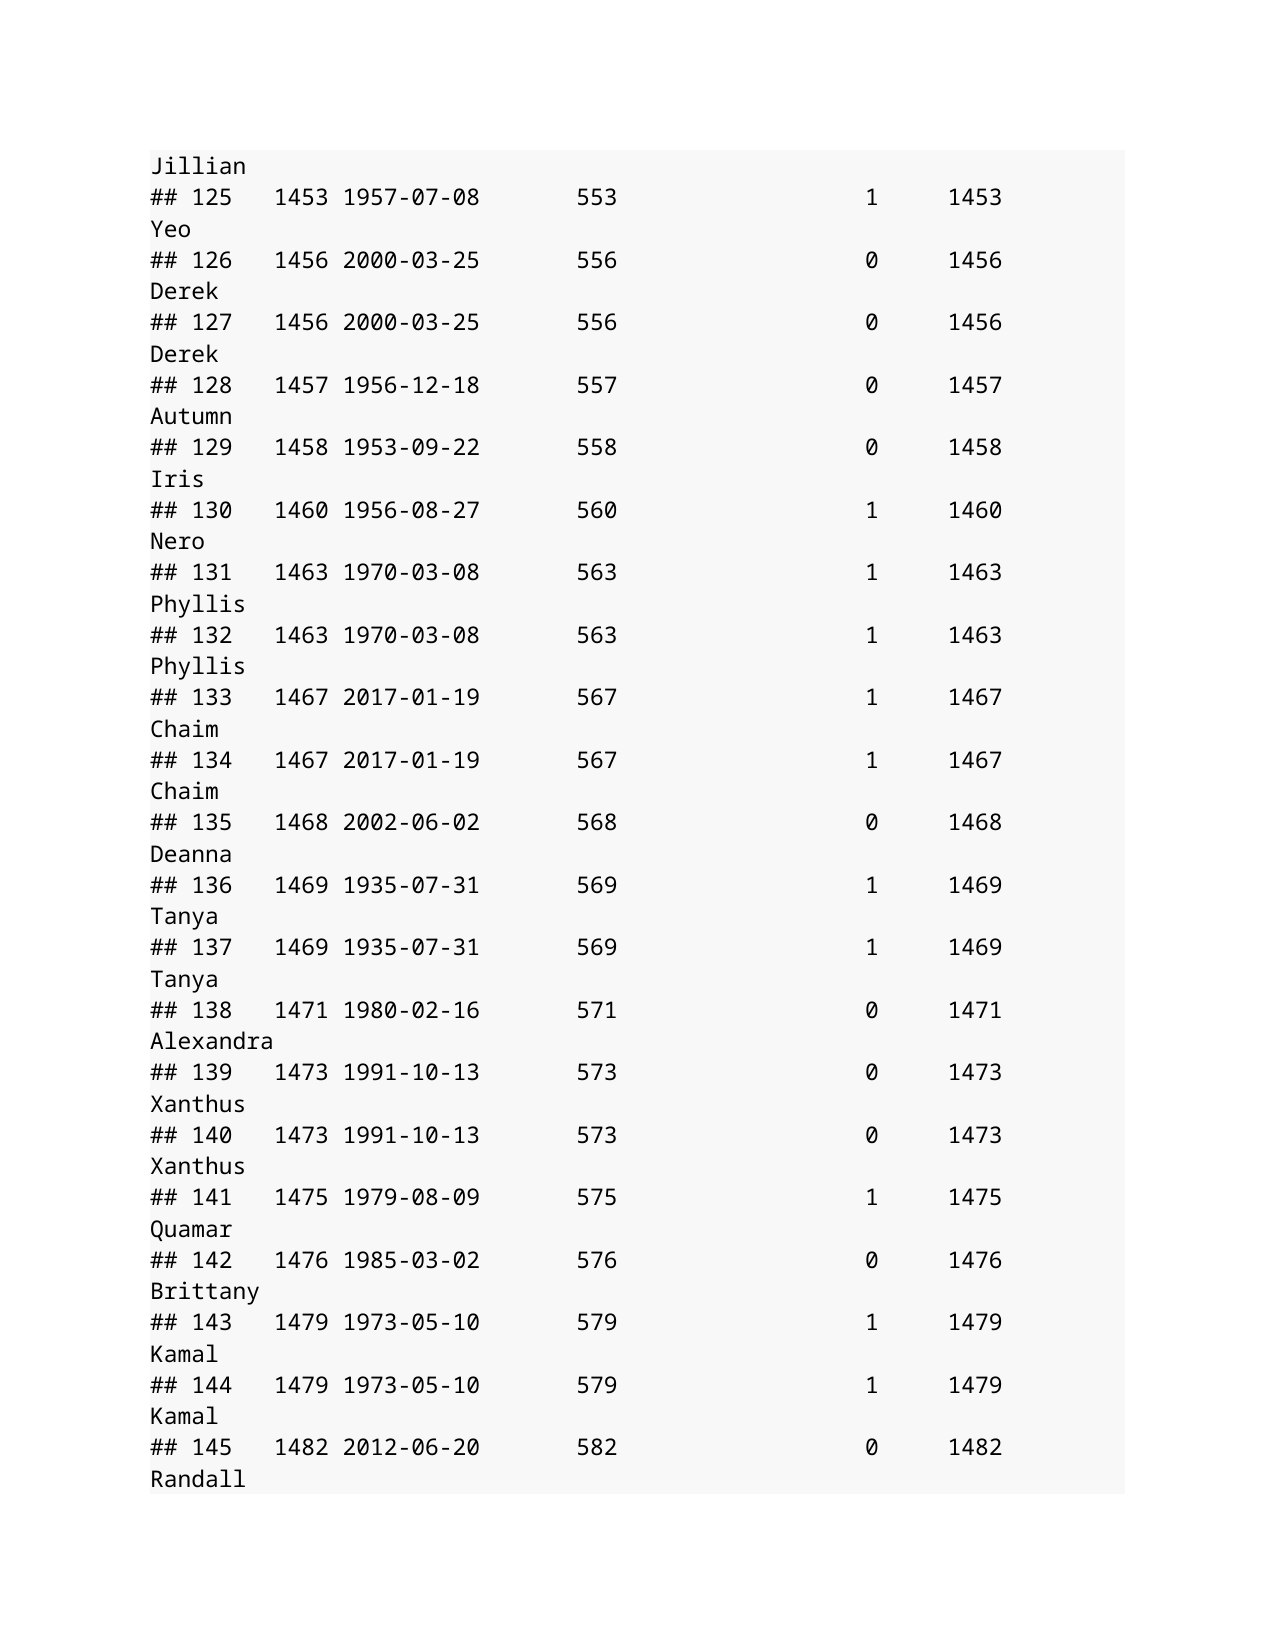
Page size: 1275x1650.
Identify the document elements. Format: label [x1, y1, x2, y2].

text [150, 150, 1125, 1494]
